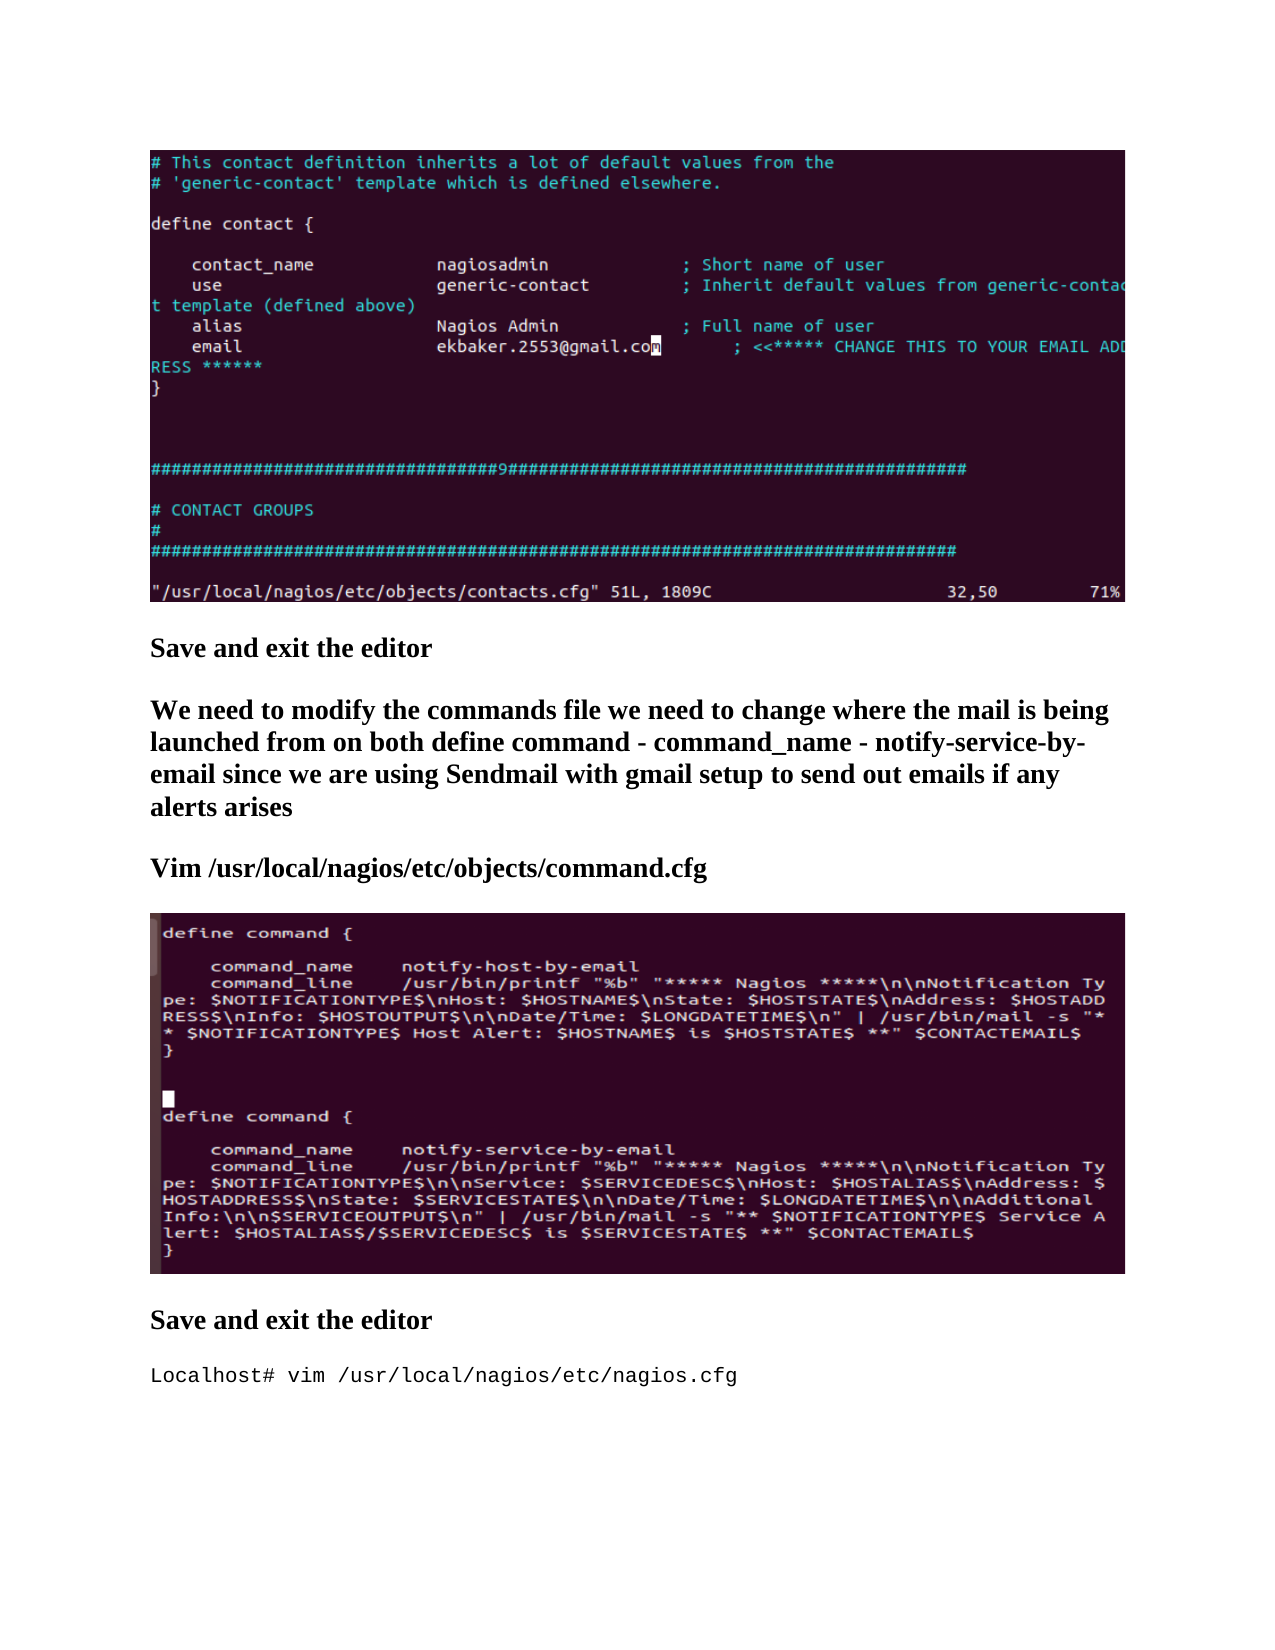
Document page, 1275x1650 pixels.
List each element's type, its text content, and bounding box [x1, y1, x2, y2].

text Localhost# vim /usr/local/nagios/etc/nagios.cfg [150, 1364, 1125, 1388]
subtitle Save and exit the editor [150, 1303, 1125, 1335]
subtitle Save and exit the editor [150, 631, 1125, 663]
subtitle Vim /usr/local/nagios/etc/objects/command.cfg [150, 851, 1125, 884]
subtitle We need to modify the commands file we need to change where the mail is being launched from on both define command - command_name - notify-service-by-email since we are using Sendmail with gmail setup to send out emails if any alerts arises [150, 693, 1125, 822]
picture [150, 150, 1125, 602]
picture [150, 913, 1125, 1274]
